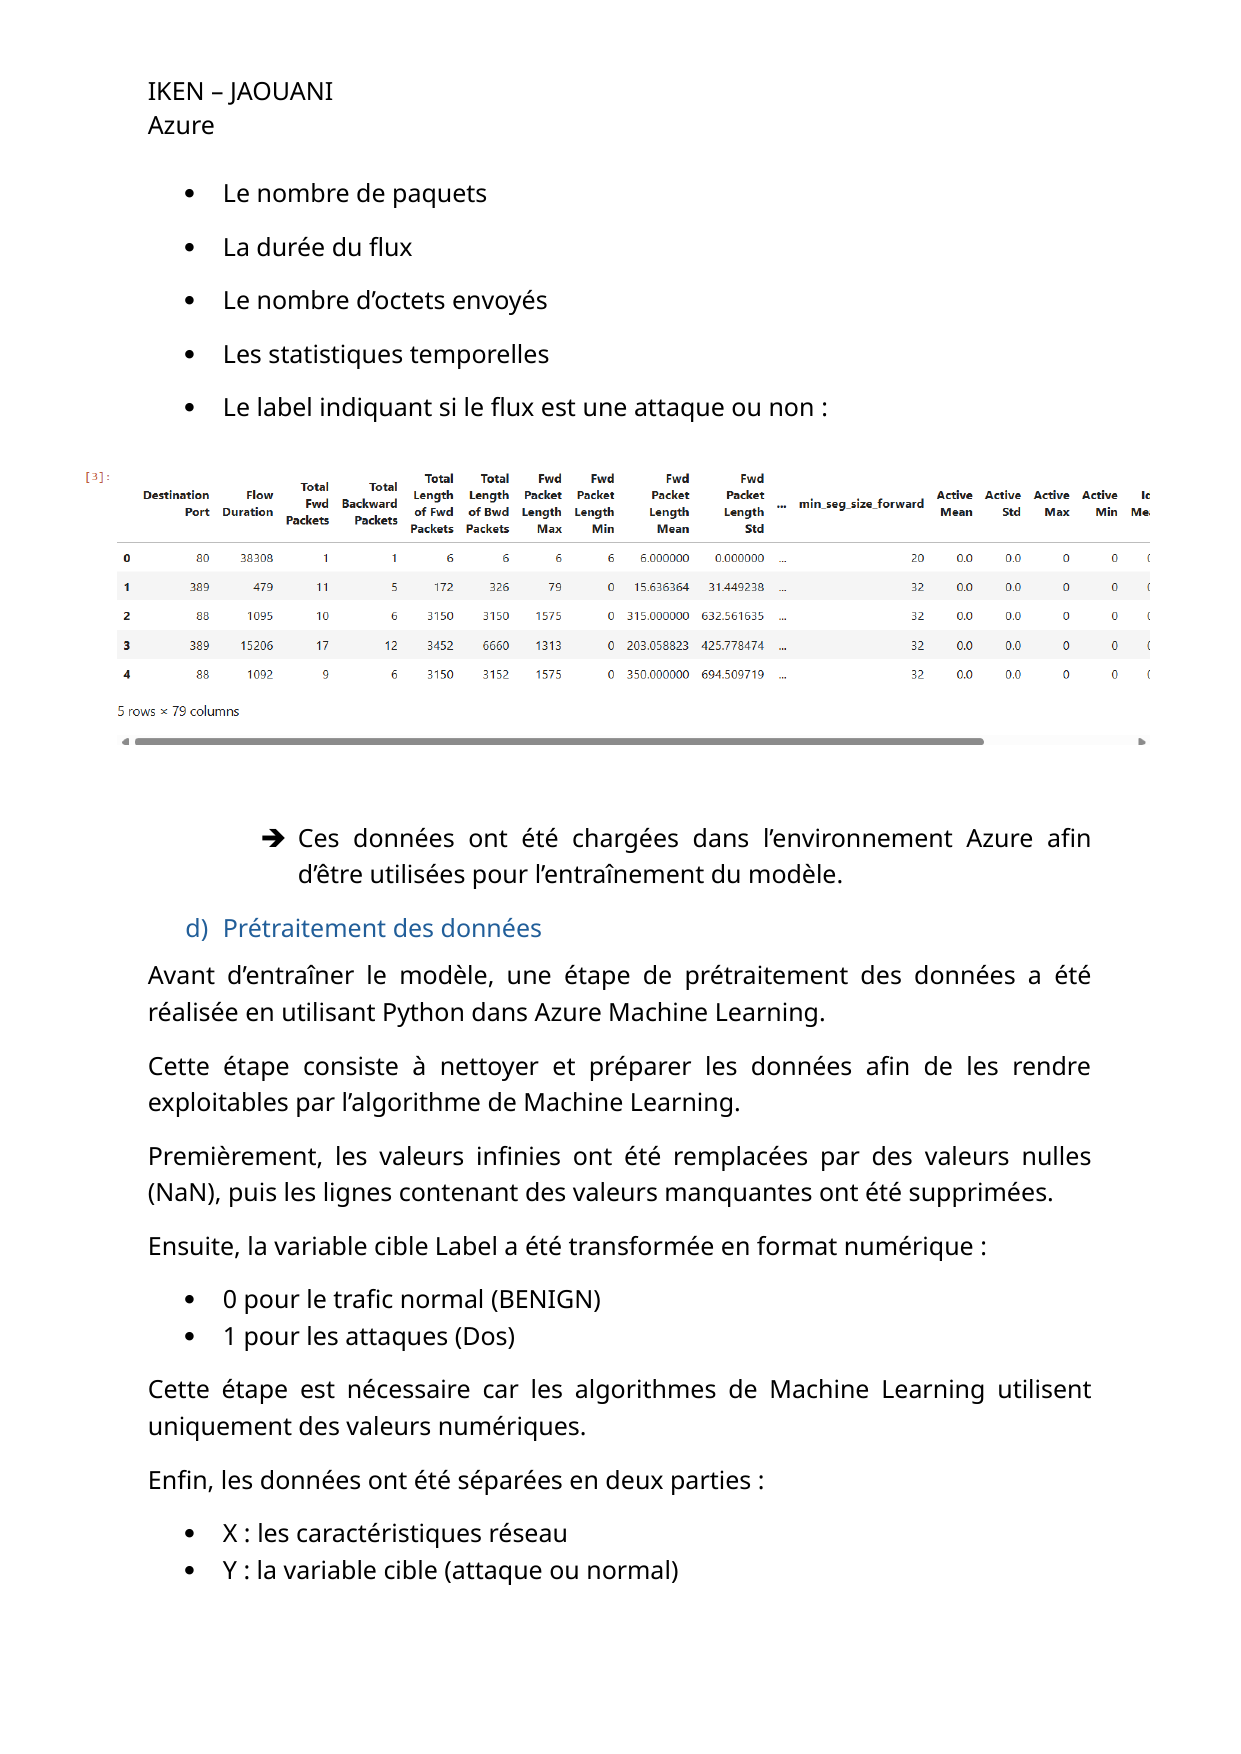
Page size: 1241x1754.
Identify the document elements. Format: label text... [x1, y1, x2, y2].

text Avant d’entraîner le modèle, une étape de prétraitement des données a été réalisée en utilisant Python dans Azure Machine Learning. [148, 958, 1092, 1029]
list 0 pour le trafic normal (BENIGN) [185, 1282, 1092, 1316]
list 1 pour les attaques (Dos) [185, 1319, 1092, 1353]
picture [79, 461, 1164, 745]
text Premièrement, les valeurs infinies ont été remplacées par des valeurs nulles (NaN), puis les lignes contenant des valeurs manquantes ont été supprimées. [148, 1138, 1092, 1209]
text Cette étape est nécessaire car les algorithmes de Machine Learning utilisent uniquement des valeurs numériques. [148, 1372, 1092, 1443]
text Cette étape consiste à nettoyer et préparer les données afin de les rendre exploitables par l’algorithme de Machine Learning. [148, 1048, 1092, 1119]
list La durée du flux [185, 229, 1092, 263]
list Ces données ont été chargées dans l’environnement Azure afin d’être utilisées pour l’entraînement du modèle. [260, 820, 1092, 891]
list Le label indiquant si le flux est une attaque ou non : [185, 390, 1092, 424]
list Y : la variable cible (attaque ou normal) [185, 1553, 1092, 1587]
list Les statistiques temporelles [185, 336, 1092, 370]
list X : les caractéristiques réseau [185, 1516, 1092, 1550]
text Ensuite, la variable cible Label a été transformée en format numérique : [148, 1228, 1092, 1263]
list Le nombre d’octets envoyés [185, 283, 1092, 317]
list Le nombre de paquets [185, 176, 1092, 210]
text Enfin, les données ont été séparées en deux parties : [148, 1462, 1092, 1496]
subtitle Prétraitement des données [185, 910, 1092, 944]
